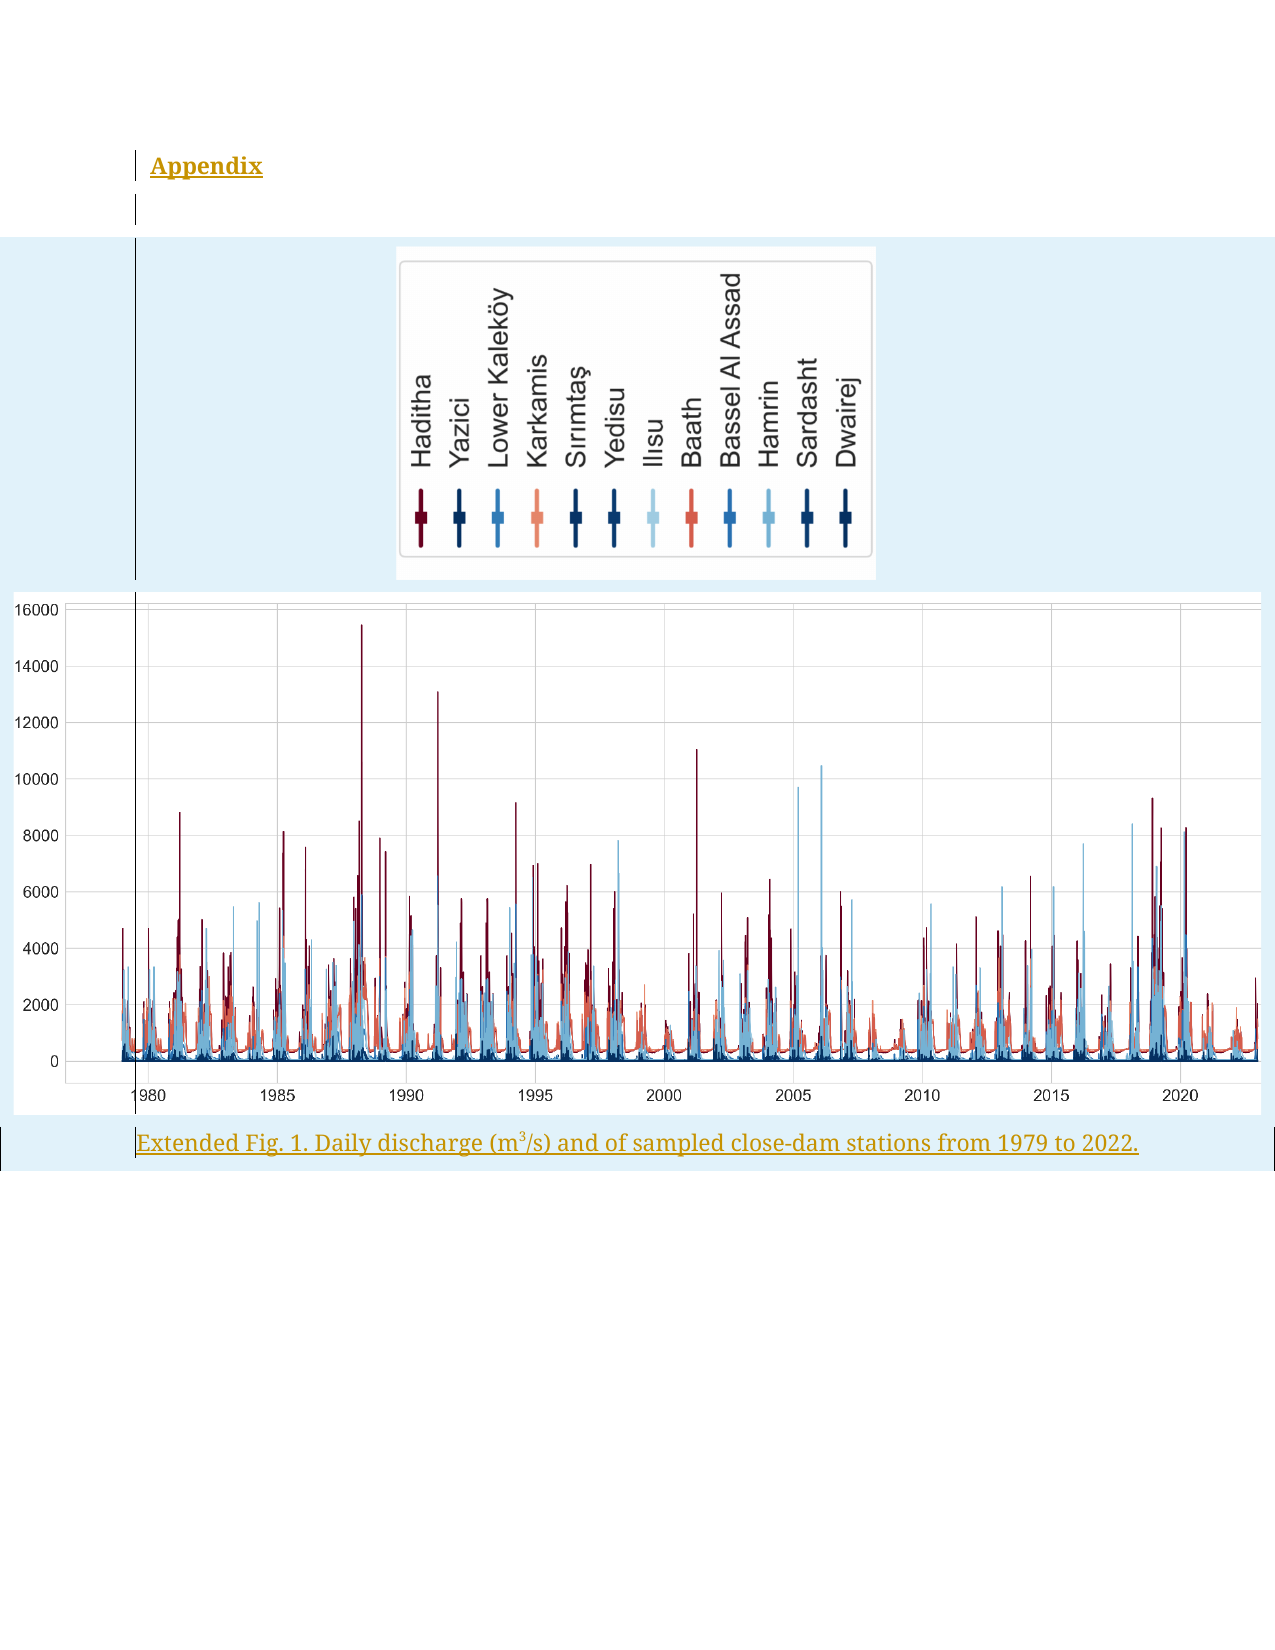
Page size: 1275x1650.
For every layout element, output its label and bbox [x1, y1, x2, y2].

picture [13, 592, 1262, 1115]
picture [397, 247, 875, 579]
